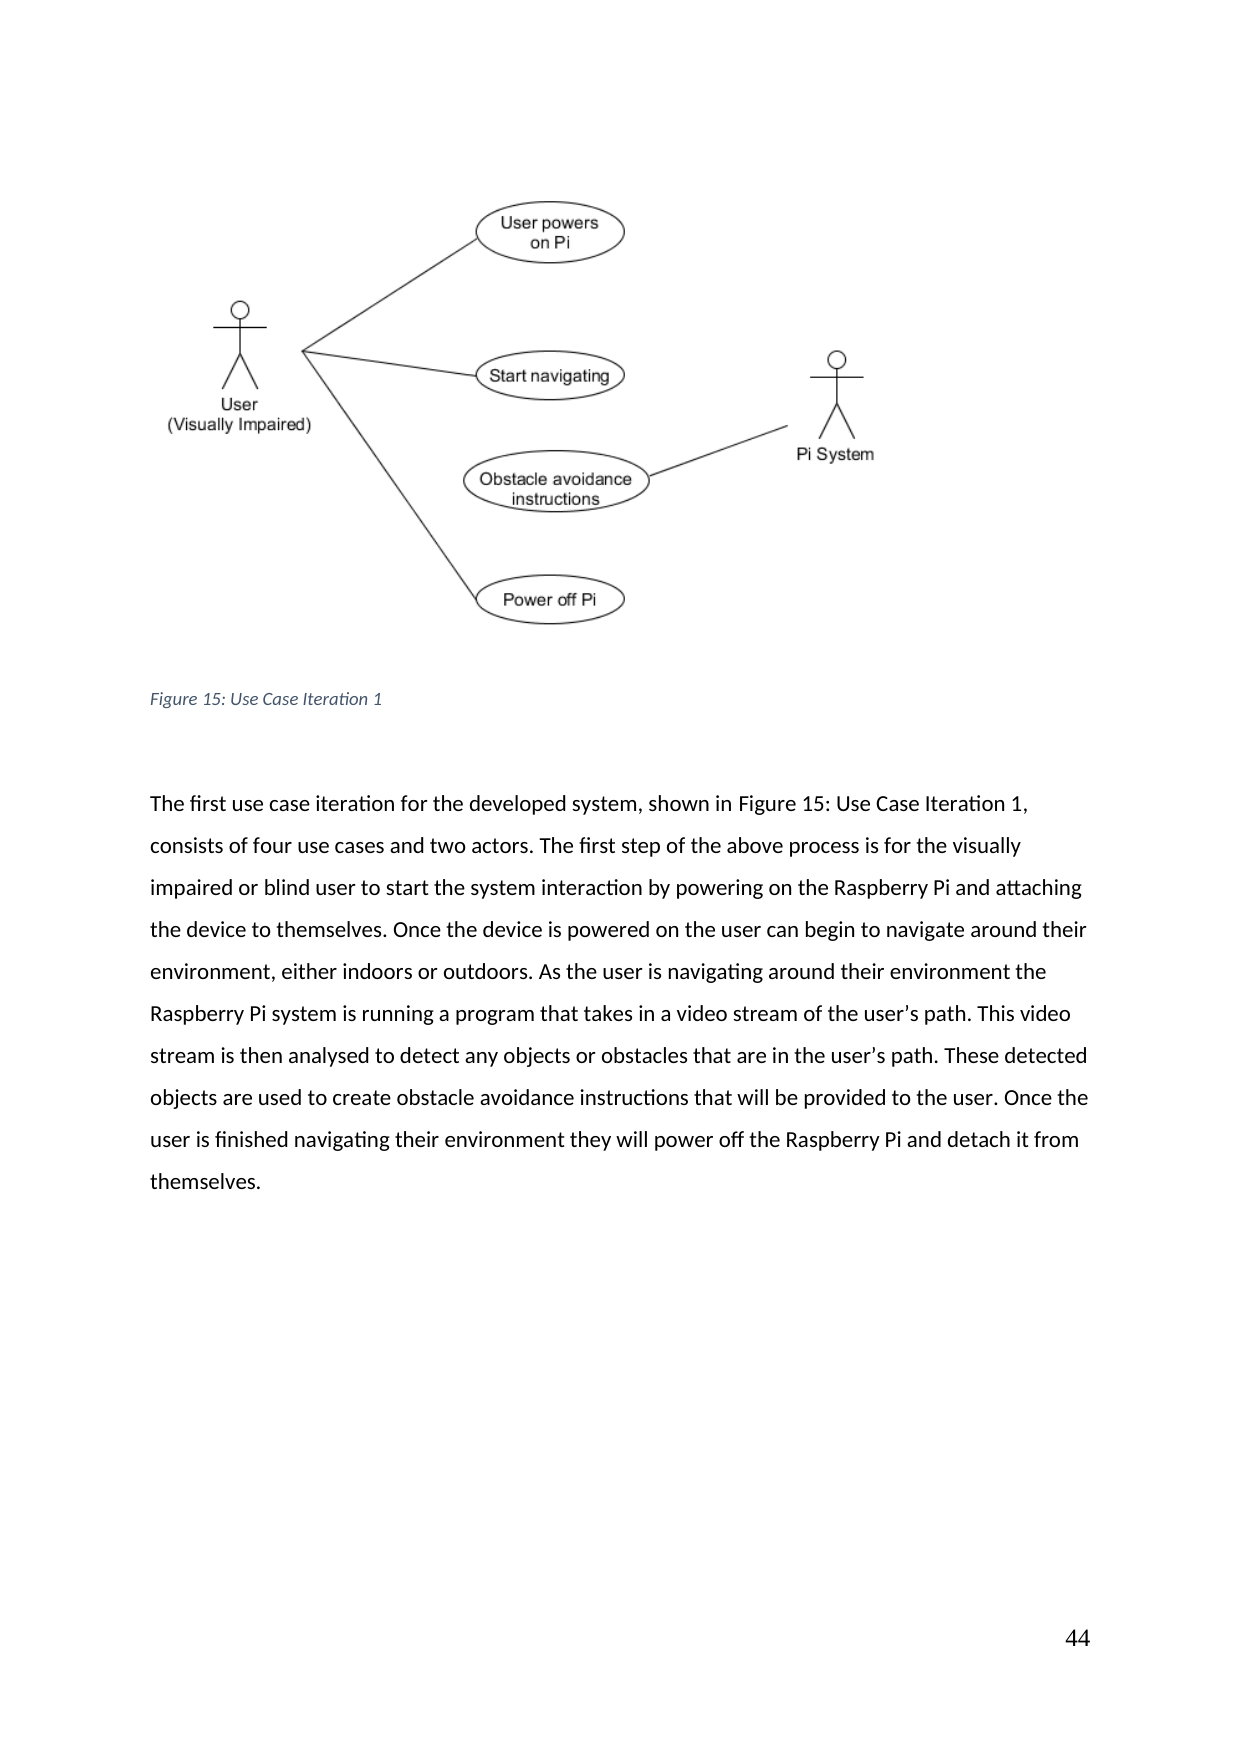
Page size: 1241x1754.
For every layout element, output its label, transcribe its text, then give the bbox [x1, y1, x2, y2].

picture [150, 150, 901, 668]
text Figure 15: Use Case Iteration 1 [150, 687, 1090, 709]
text The first use case iteration for the developed system, shown in Figure 15, consists of four use cases and two actors. The first step of the above process is for the visually impaired or blind user to start the system interaction by powering on the Raspberry Pi and attaching the device to themselves. Once the device is powered on the user can begin to navigate around their environment, either indoors or outdoors. As the user is navigating around their environment the Raspberry Pi system is running a program that takes in a video stream of the user’s path. This video stream is then analysed to detect any objects or obstacles that are in the user’s path. These detected objects are used to create obstacle avoidance instructions that will be provided to the user. Once the user is finished navigating their environment they will power off the Raspberry Pi and detach it from themselves. [150, 789, 1090, 1195]
